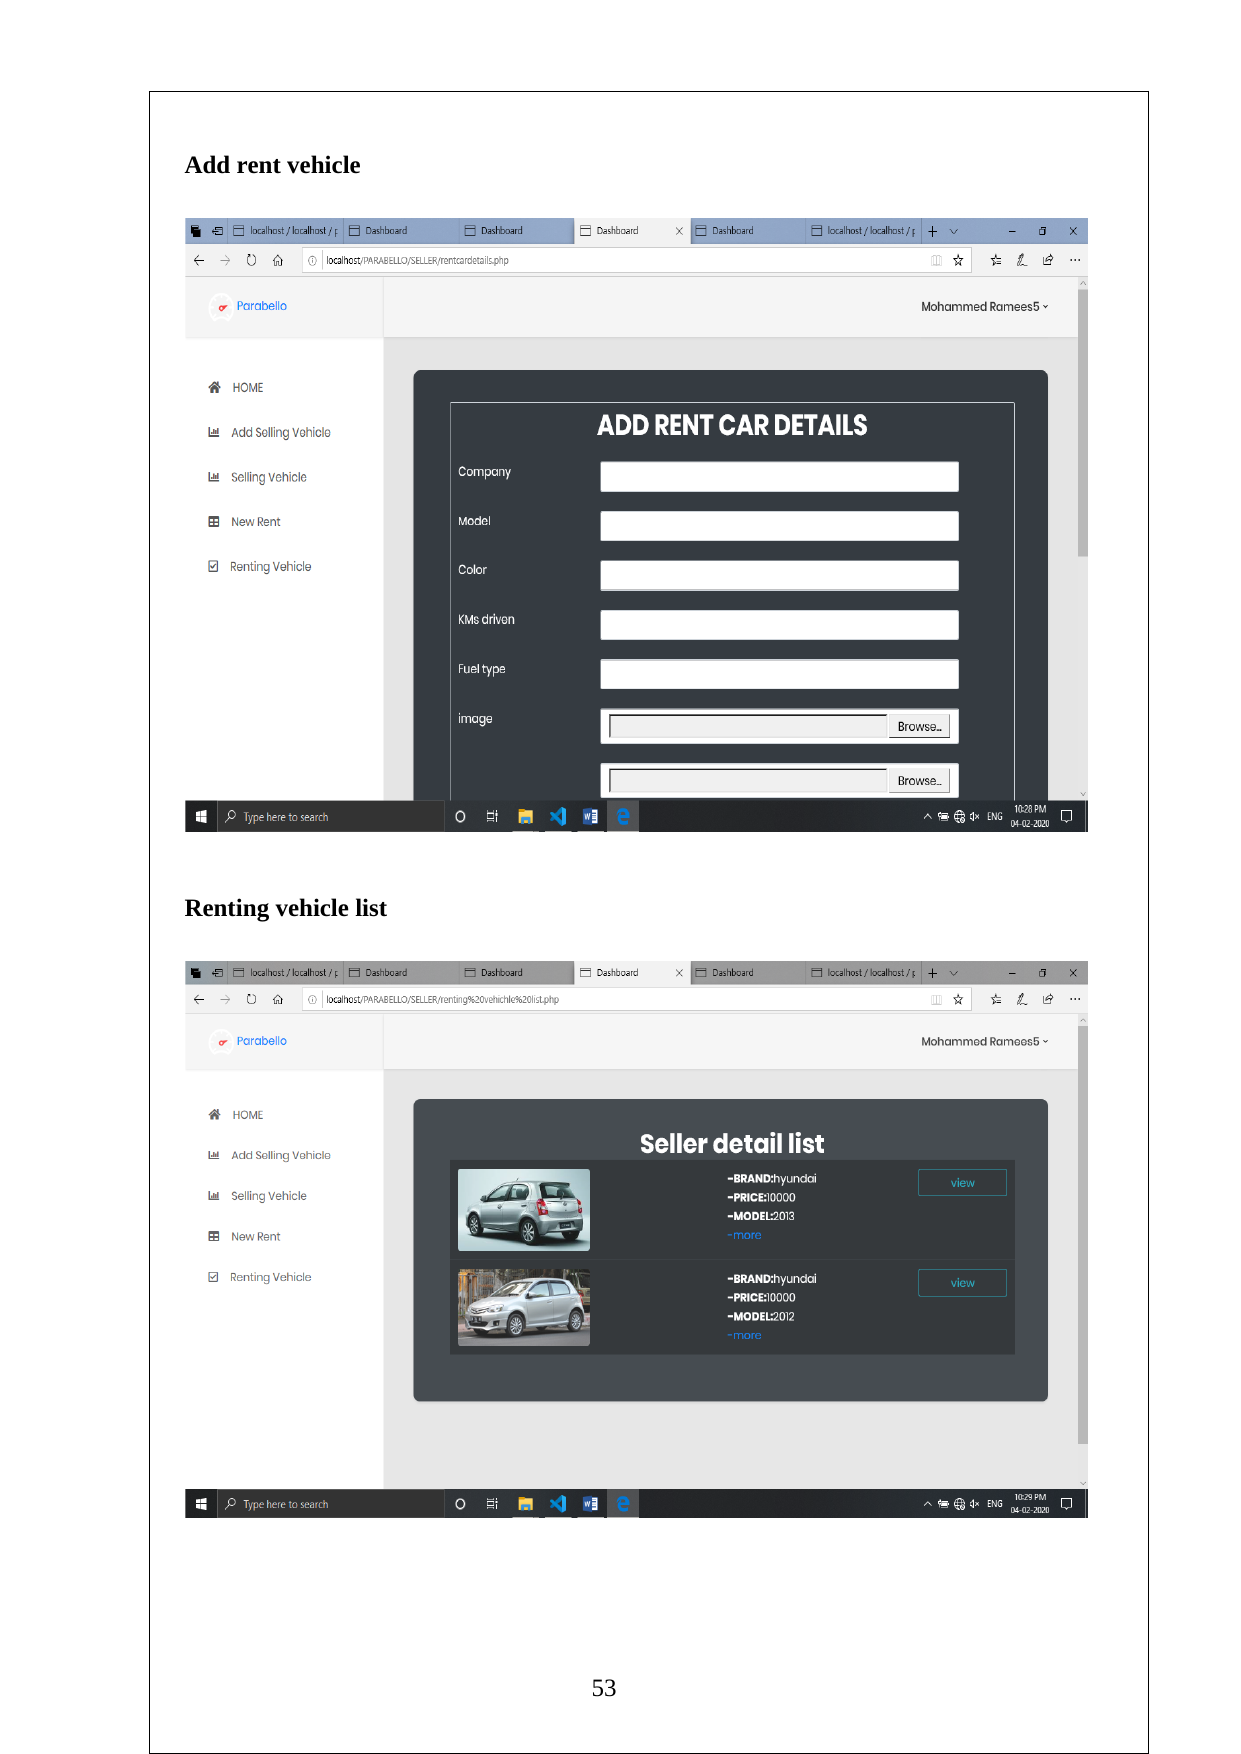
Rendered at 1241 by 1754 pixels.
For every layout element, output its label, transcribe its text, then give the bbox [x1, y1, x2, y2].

picture [185, 961, 1088, 1518]
subtitle Renting vehicle list [184, 893, 1102, 922]
picture [185, 218, 1088, 832]
subtitle Add rent vehicle [184, 150, 1102, 179]
